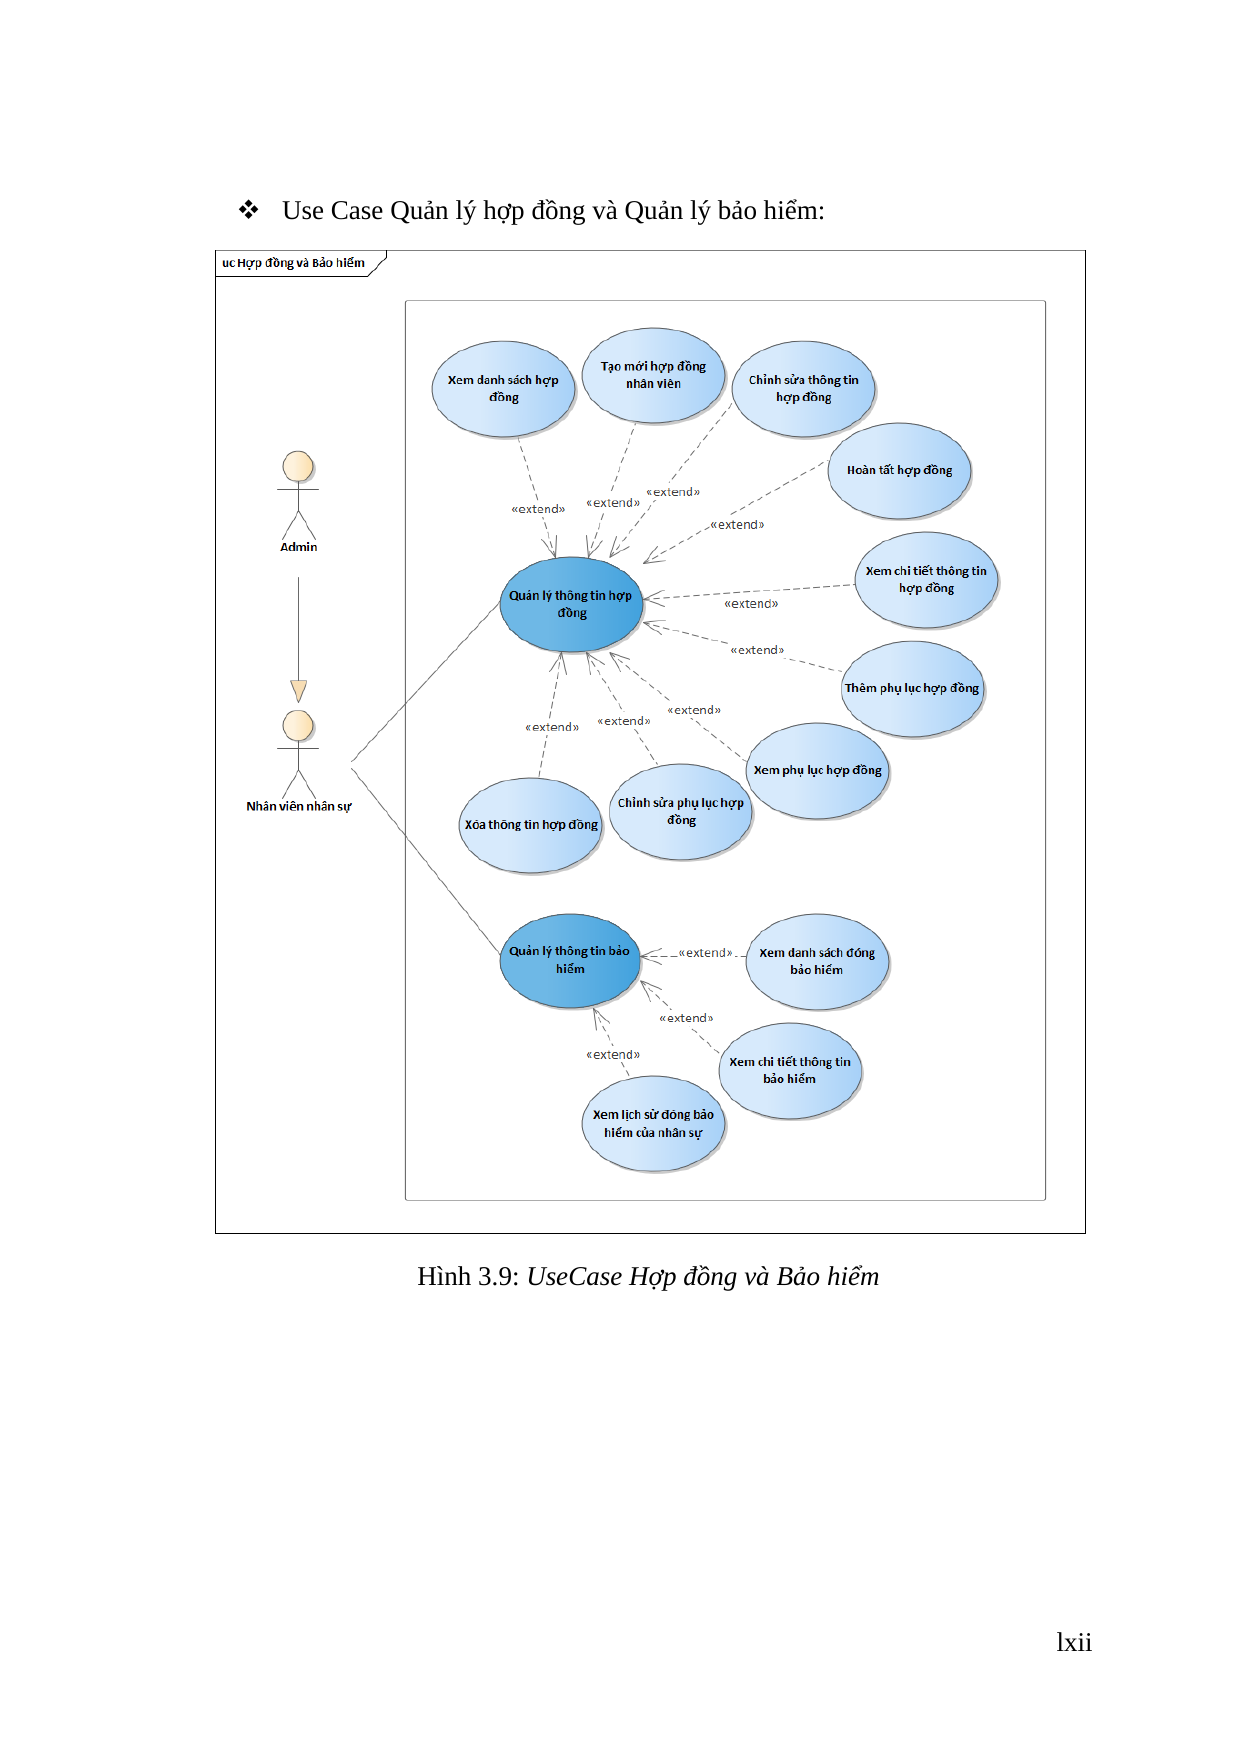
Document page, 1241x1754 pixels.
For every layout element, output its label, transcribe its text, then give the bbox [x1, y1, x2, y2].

text Hình 3.9: UseCase Hợp đồng và Bảo hiểm [207, 1260, 1092, 1291]
list Use Case Quản lý hợp đồng và Quản lý bảo hiểm: [236, 194, 1092, 226]
picture [206, 241, 1093, 1241]
